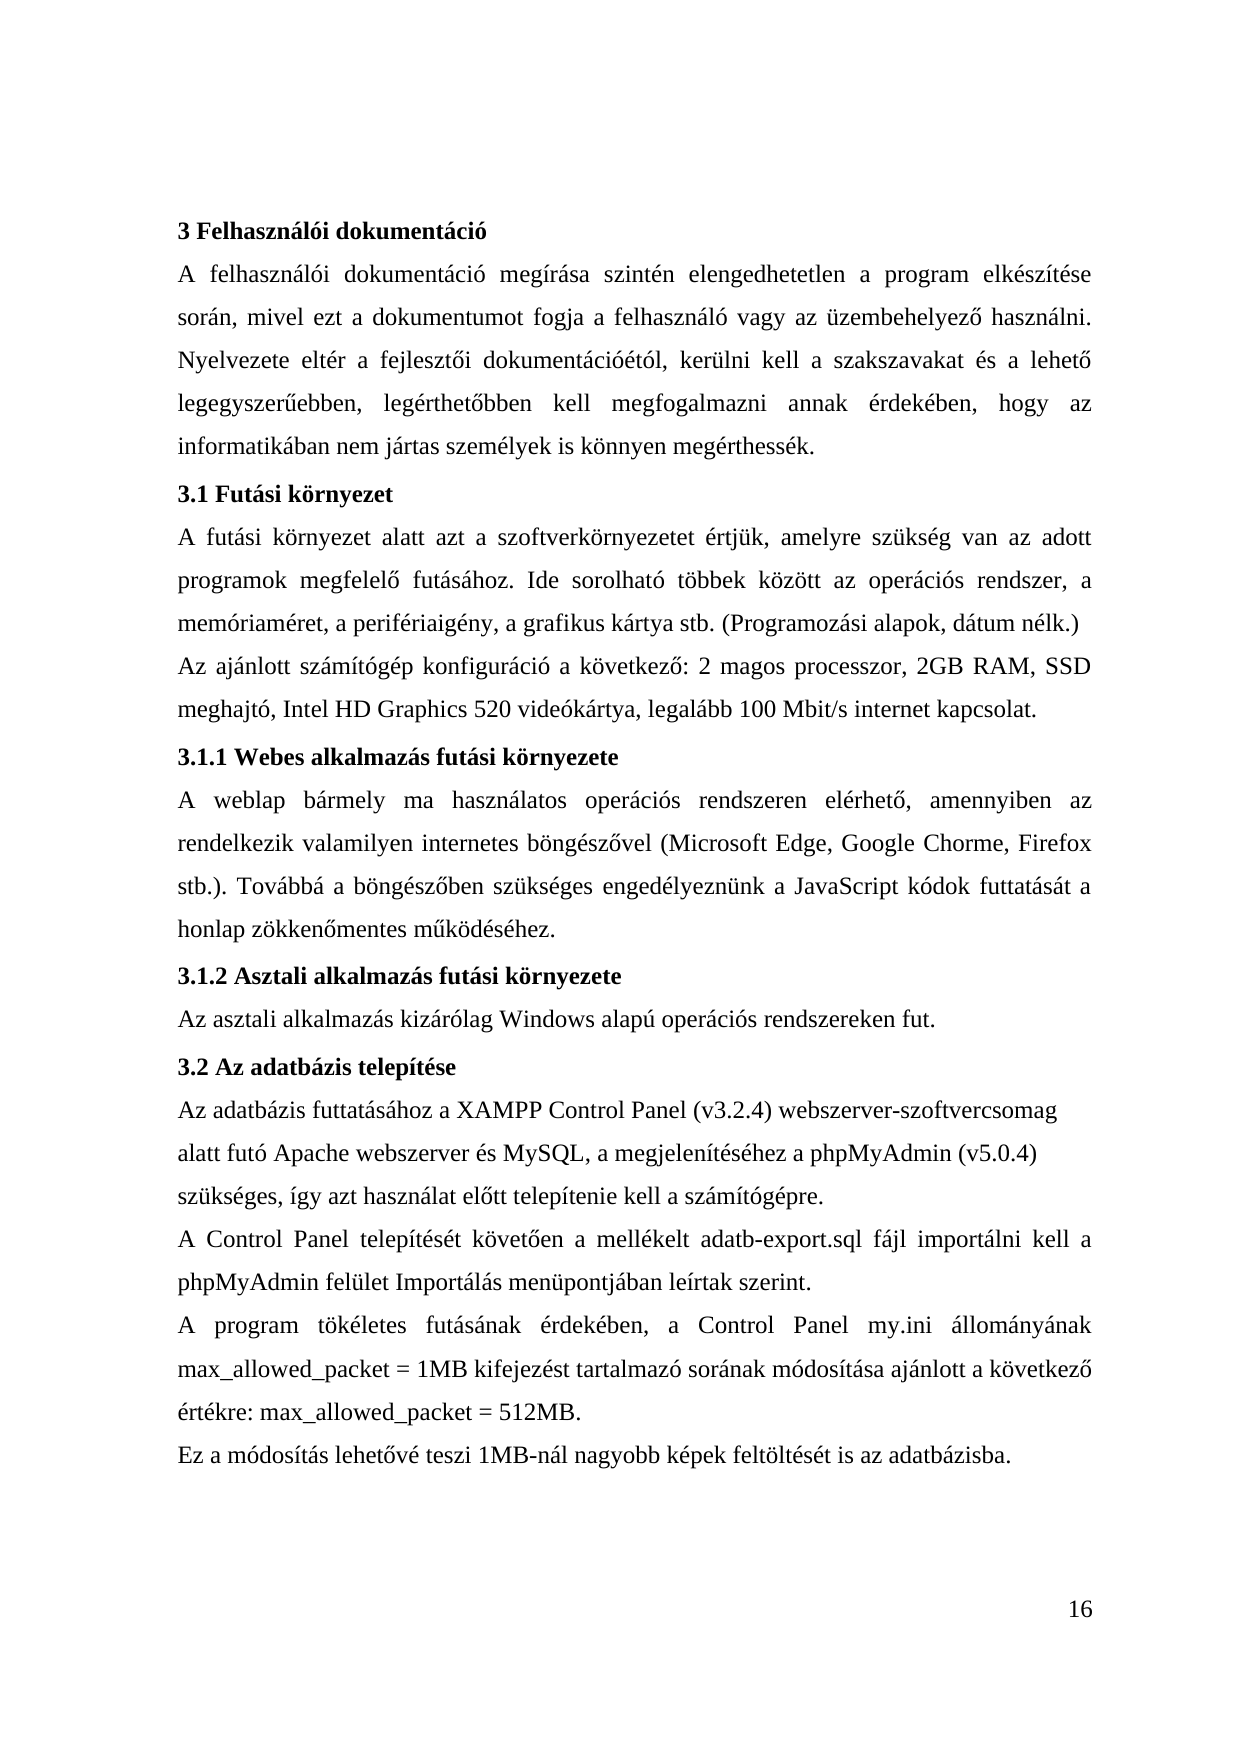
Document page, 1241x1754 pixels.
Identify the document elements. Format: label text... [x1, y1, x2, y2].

text Az adatbázis futtatásához a XAMPP Control Panel (v3.2.4) webszerver-szoftvercsomag alatt futó Apache webszerver és MySQL, a megjelenítéséhez a phpMyAdmin (v5.0.4) szükséges, így azt használat előtt telepítenie kell a számítógépre. [177, 1095, 1092, 1210]
text A weblap bármely ma használatos operációs rendszeren elérhető, amennyiben az rendelkezik valamilyen internetes böngészővel (Microsoft Edge, Google Chorme, Firefox stb.). Továbbá a böngészőben szükséges engedélyeznünk a JavaScript kódok futtatását a honlap zökkenőmentes működéséhez. [177, 785, 1092, 943]
subtitle 3.2 Az adatbázis telepítése [177, 1052, 1092, 1081]
text A Control Panel telepítését követően a mellékelt adatb-export.sql fájl importálni kell a phpMyAdmin felület Importálás menüpontjában leírtak szerint. [177, 1224, 1092, 1296]
subtitle 3.1 Futási környezet [177, 479, 1092, 507]
text Az asztali alkalmazás kizárólag Windows alapú operációs rendszereken fut. [177, 1004, 1092, 1033]
text A felhasználói dokumentáció megírása szintén elengedhetetlen a program elkészítése során, mivel ezt a dokumentumot fogja a felhasználó vagy az üzembehelyező használni. Nyelvezete eltér a fejlesztői dokumentációétól, kerülni kell a szakszavakat és a lehető legegyszerűebben, legérthetőbben kell megfogalmazni annak érdekében, hogy az informatikában nem jártas személyek is könnyen megérthessék. [177, 259, 1092, 460]
subtitle 3.1.2 Asztali alkalmazás futási környezete [177, 961, 1092, 990]
text A futási környezet alatt azt a szoftverkörnyezetet értjük, amelyre szükség van az adott programok megfelelő futásához. Ide sorolható többek között az operációs rendszer, a memóriaméret, a perifériaigény, a grafikus kártya stb. [177, 522, 1092, 637]
subtitle 3 Felhasználói dokumentáció [177, 216, 1092, 244]
text Ez a módosítás lehetővé teszi 1MB-nál nagyobb képek feltöltését is az adatbázisba. [177, 1440, 1092, 1469]
text Az ajánlott számítógép konfiguráció a következő: 2 magos processzor, 2GB RAM, SSD meghajtó, Intel HD Graphics 520 videókártya, legalább 100 Mbit/s internet kapcsolat. [177, 651, 1092, 723]
subtitle 3.1.1 Webes alkalmazás futási környezete [177, 742, 1092, 770]
text A program tökéletes futásának érdekében, a Control Panel my.ini állományának max_allowed_packet = 1MB kifejezést tartalmazó sorának módosítása ajánlott a következő értékre: max_allowed_packet = 512MB. [177, 1311, 1092, 1426]
